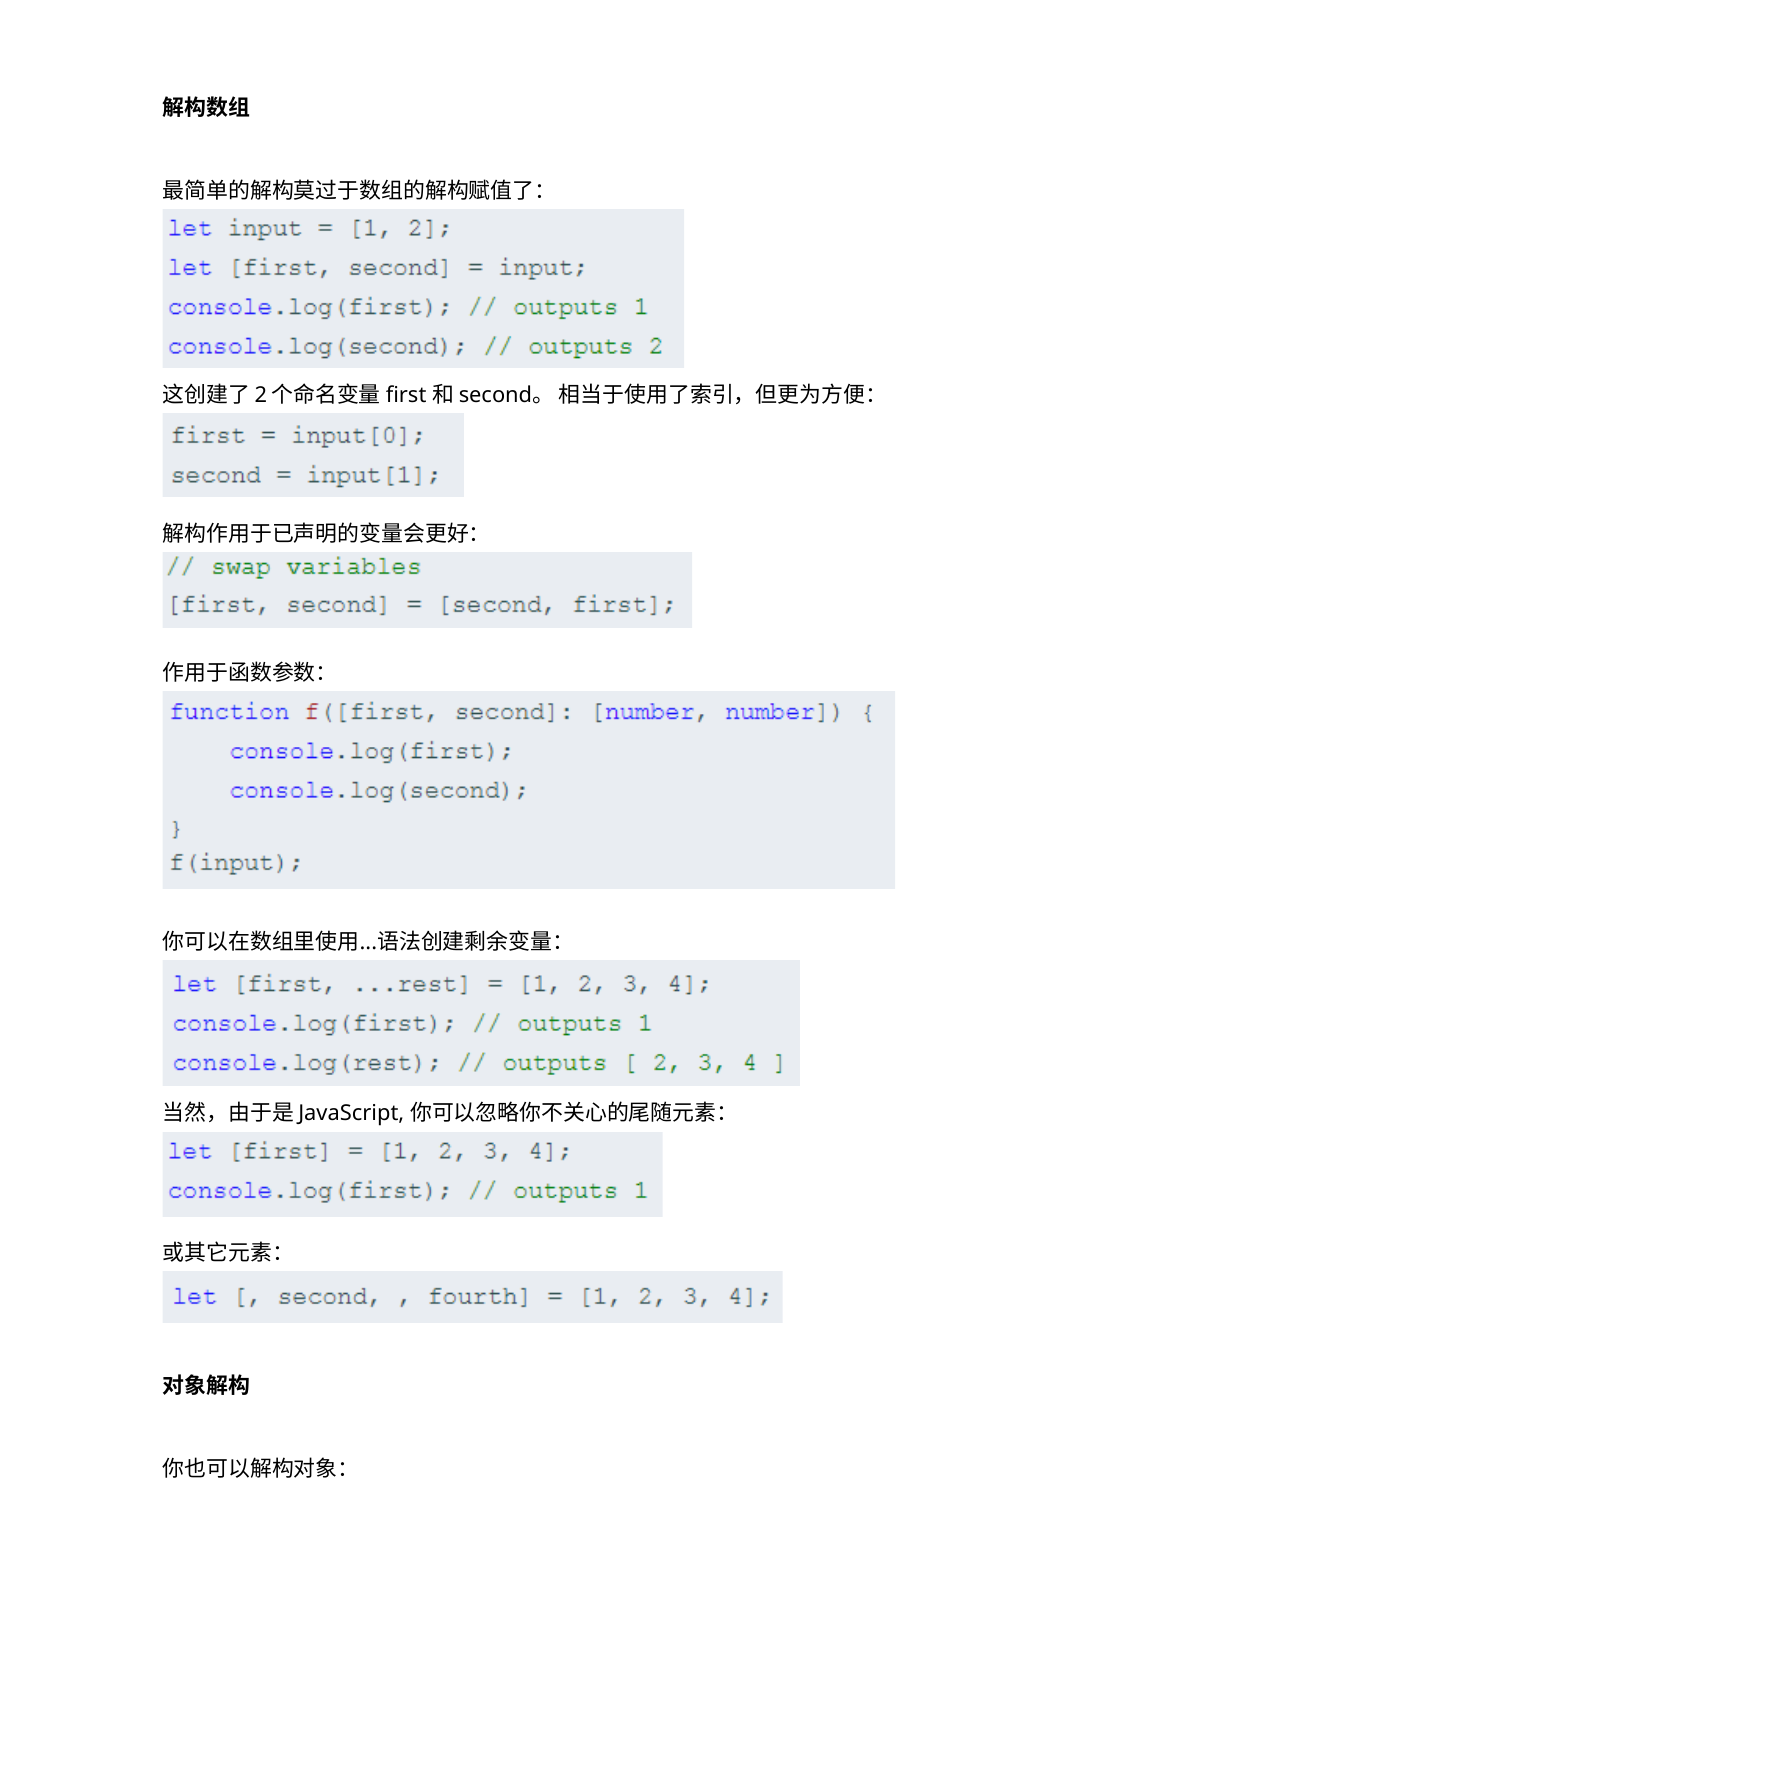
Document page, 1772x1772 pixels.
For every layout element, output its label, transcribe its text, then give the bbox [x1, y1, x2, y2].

subtitle 解构数组 [119, 90, 1697, 122]
text 当然，由于是JavaScript, 你可以忽略你不关心的尾随元素： [162, 1095, 1697, 1128]
picture [162, 960, 800, 1086]
text 你可以在数组里使用...语法创建剩余变量： [162, 923, 1697, 956]
text 你也可以解构对象： [162, 1450, 1697, 1483]
picture [162, 1271, 783, 1323]
picture [162, 413, 464, 497]
picture [162, 552, 693, 628]
subtitle 对象解构 [119, 1368, 1697, 1400]
picture [162, 1132, 663, 1217]
text 作用于函数参数： [162, 654, 1697, 687]
text 或其它元素： [162, 1234, 1697, 1267]
picture [162, 209, 685, 368]
text 解构作用于已声明的变量会更好： [162, 515, 1697, 548]
text 最简单的解构莫过于数组的解构赋值了： [162, 172, 1697, 205]
text 这创建了2个命名变量 first 和 second。 相当于使用了索引，但更为方便： [162, 376, 1697, 409]
picture [162, 691, 896, 889]
